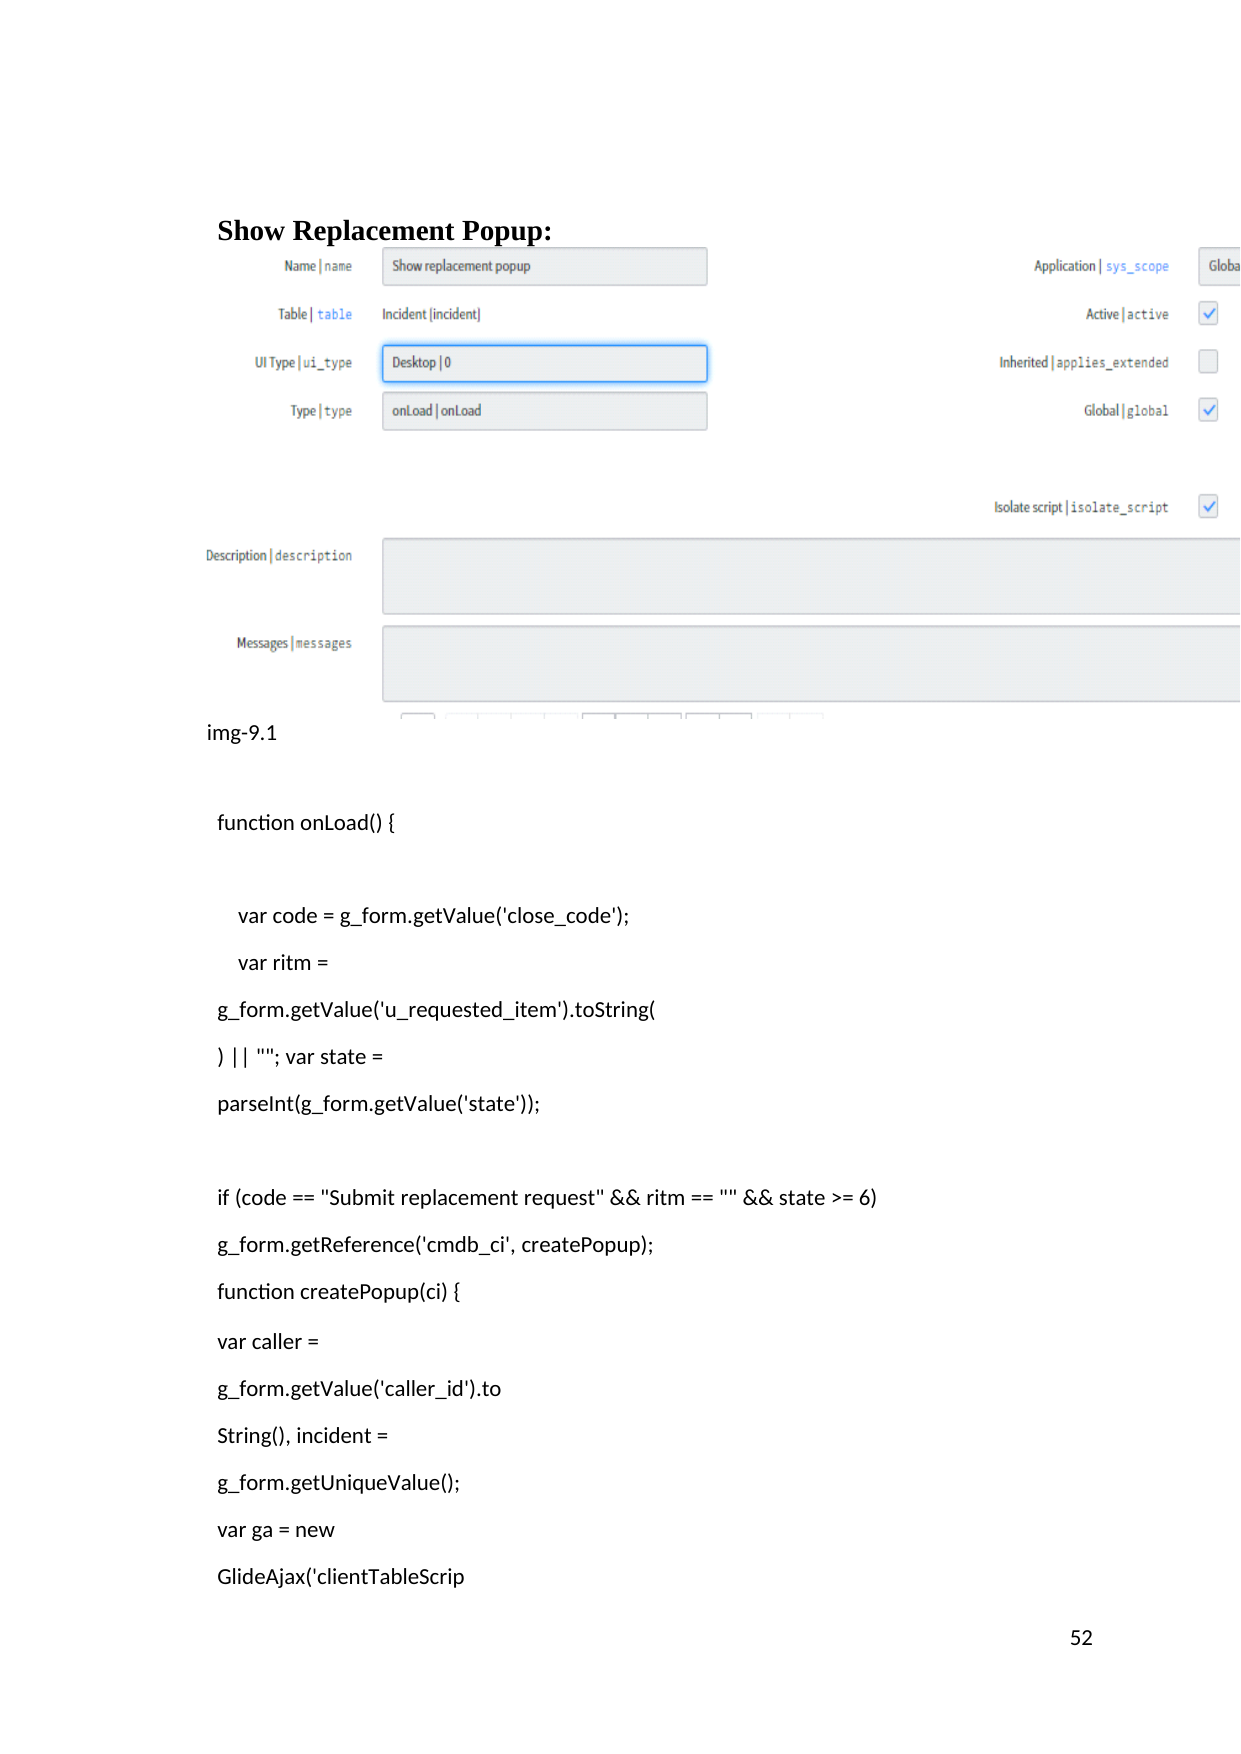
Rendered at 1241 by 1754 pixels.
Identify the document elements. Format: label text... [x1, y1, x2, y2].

text var code = g_form.getValue('close_code'); [238, 901, 1093, 929]
text var ritm = g_form.getValue('u_requested_item').toString() || ""; var state = parseInt(g_form.getValue('state')); [217, 948, 663, 1117]
text function onLoad() { [217, 808, 1093, 836]
text img-9.1 [207, 719, 1093, 746]
picture [206, 247, 1241, 719]
text function createPopup(ci) { [217, 1277, 1093, 1305]
text var caller = g_form.getValue('caller_id').toString(), incident = g_form.getUniqueValue(); [217, 1327, 504, 1496]
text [217, 1515, 465, 1590]
text if (code == "Submit replacement request" && ritm == "" && state >= 6) g_form.getReference('cmdb_ci', createPopup); [217, 1183, 937, 1258]
text Show Replacement Popup: [217, 213, 1093, 247]
